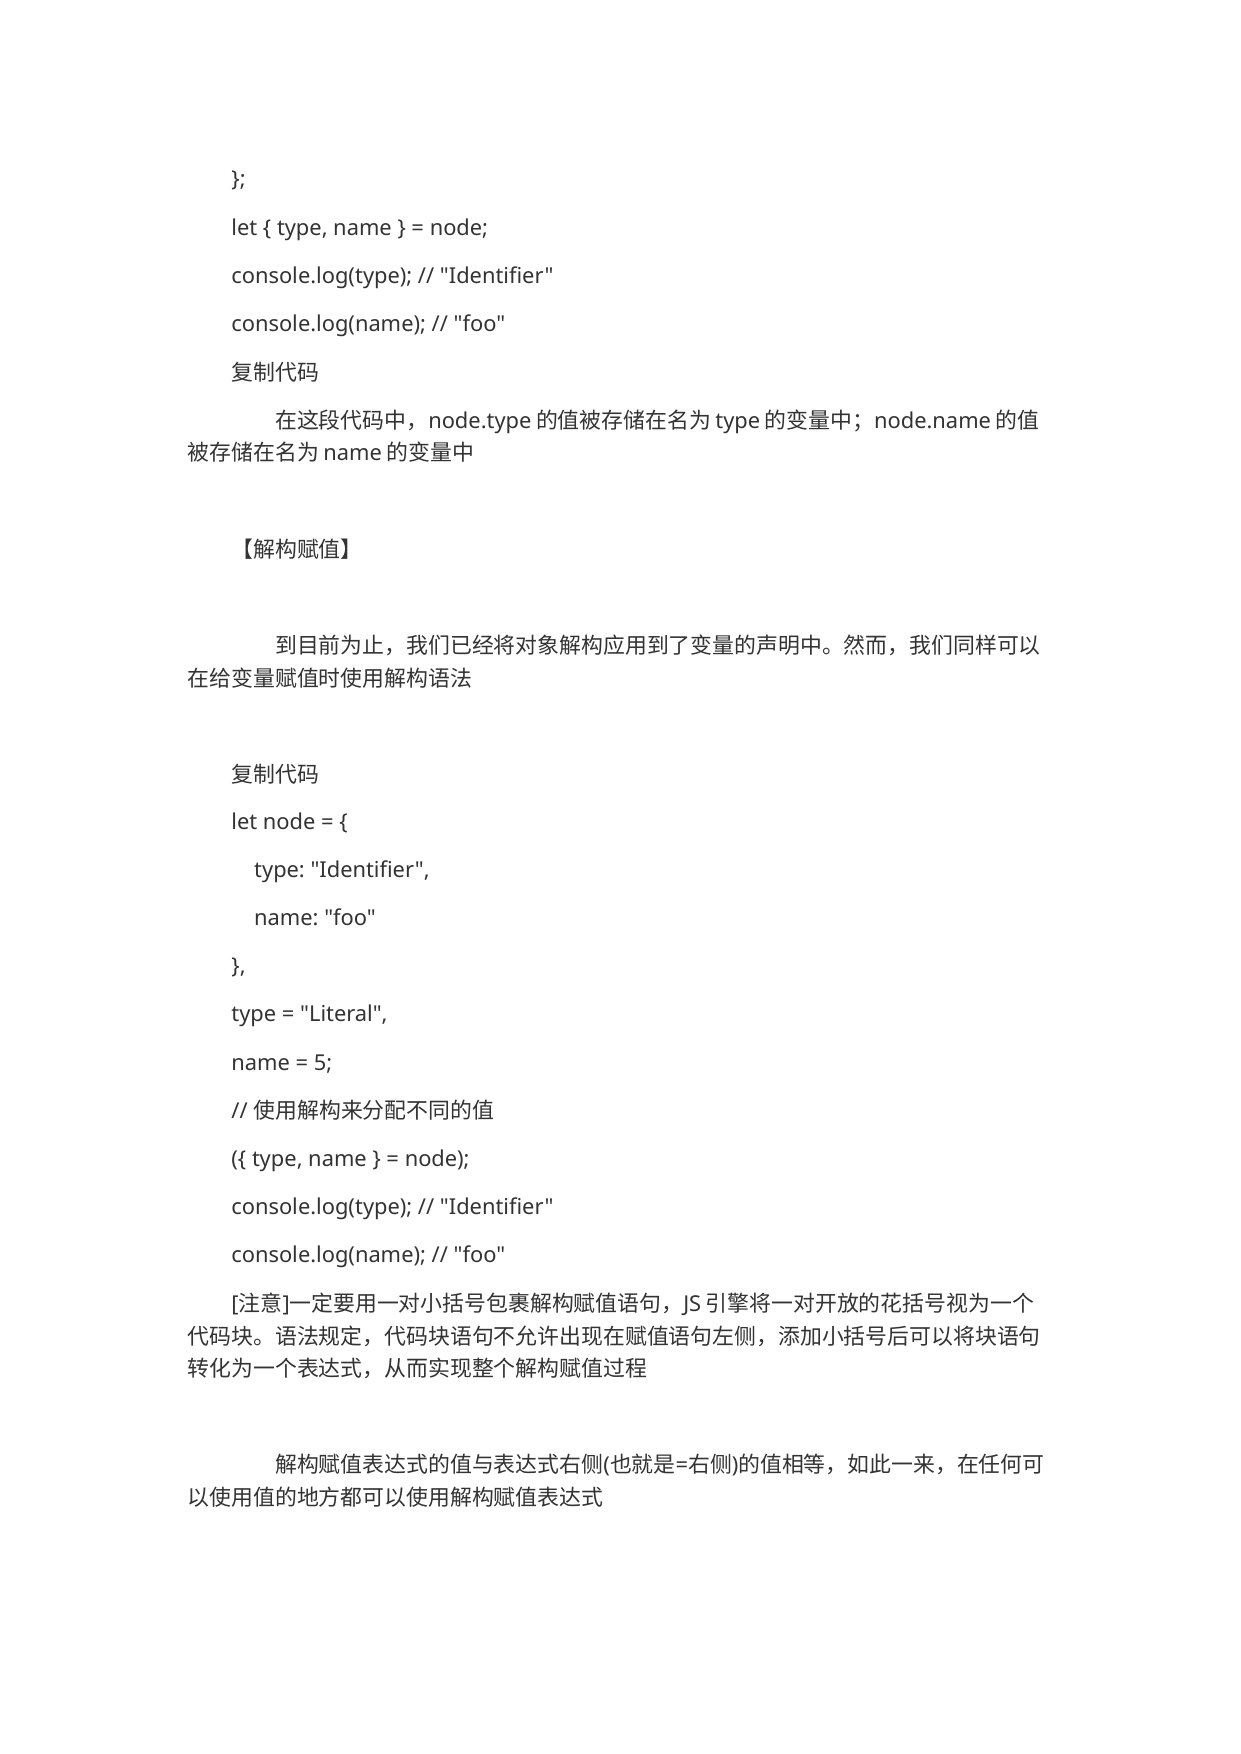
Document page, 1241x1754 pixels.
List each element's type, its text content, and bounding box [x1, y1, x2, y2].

text console.log(name); // "foo" [187, 1238, 1053, 1270]
text let { type, name } = node; [187, 210, 1053, 243]
text ({ type, name } = node); [187, 1141, 1053, 1174]
text // 使用解构来分配不同的值 [187, 1093, 1053, 1126]
text }; [187, 162, 1053, 194]
text 【解构赋值】 [187, 531, 1053, 564]
text console.log(type); // "Identifier" [187, 258, 1053, 291]
text 复制代码 [187, 354, 1053, 387]
text name = 5; [187, 1045, 1053, 1078]
text 到目前为止，我们已经将对象解构应用到了变量的声明中。然而，我们同样可以在给变量赋值时使用解构语法 [187, 628, 1053, 693]
text [注意]一定要用一对小括号包裹解构赋值语句，JS引擎将一对开放的花括号视为一个代码块。语法规定，代码块语句不允许出现在赋值语句左侧，添加小括号后可以将块语句转化为一个表达式，从而实现整个解构赋值过程 [187, 1286, 1053, 1383]
text 复制代码 [187, 756, 1053, 789]
text let node = { [187, 804, 1053, 837]
text }, [187, 949, 1053, 981]
text console.log(type); // "Identifier" [187, 1189, 1053, 1222]
text type = "Literal", [187, 997, 1053, 1029]
text console.log(name); // "foo" [187, 306, 1053, 339]
text 解构赋值表达式的值与表达式右侧(也就是=右侧)的值相等，如此一来，在任何可以使用值的地方都可以使用解构赋值表达式 [187, 1447, 1053, 1512]
text 在这段代码中，node.type的值被存储在名为type的变量中；node.name的值被存储在名为name的变量中 [187, 403, 1053, 468]
text type: "Identifier", [187, 853, 1053, 885]
text name: "foo" [187, 901, 1053, 933]
